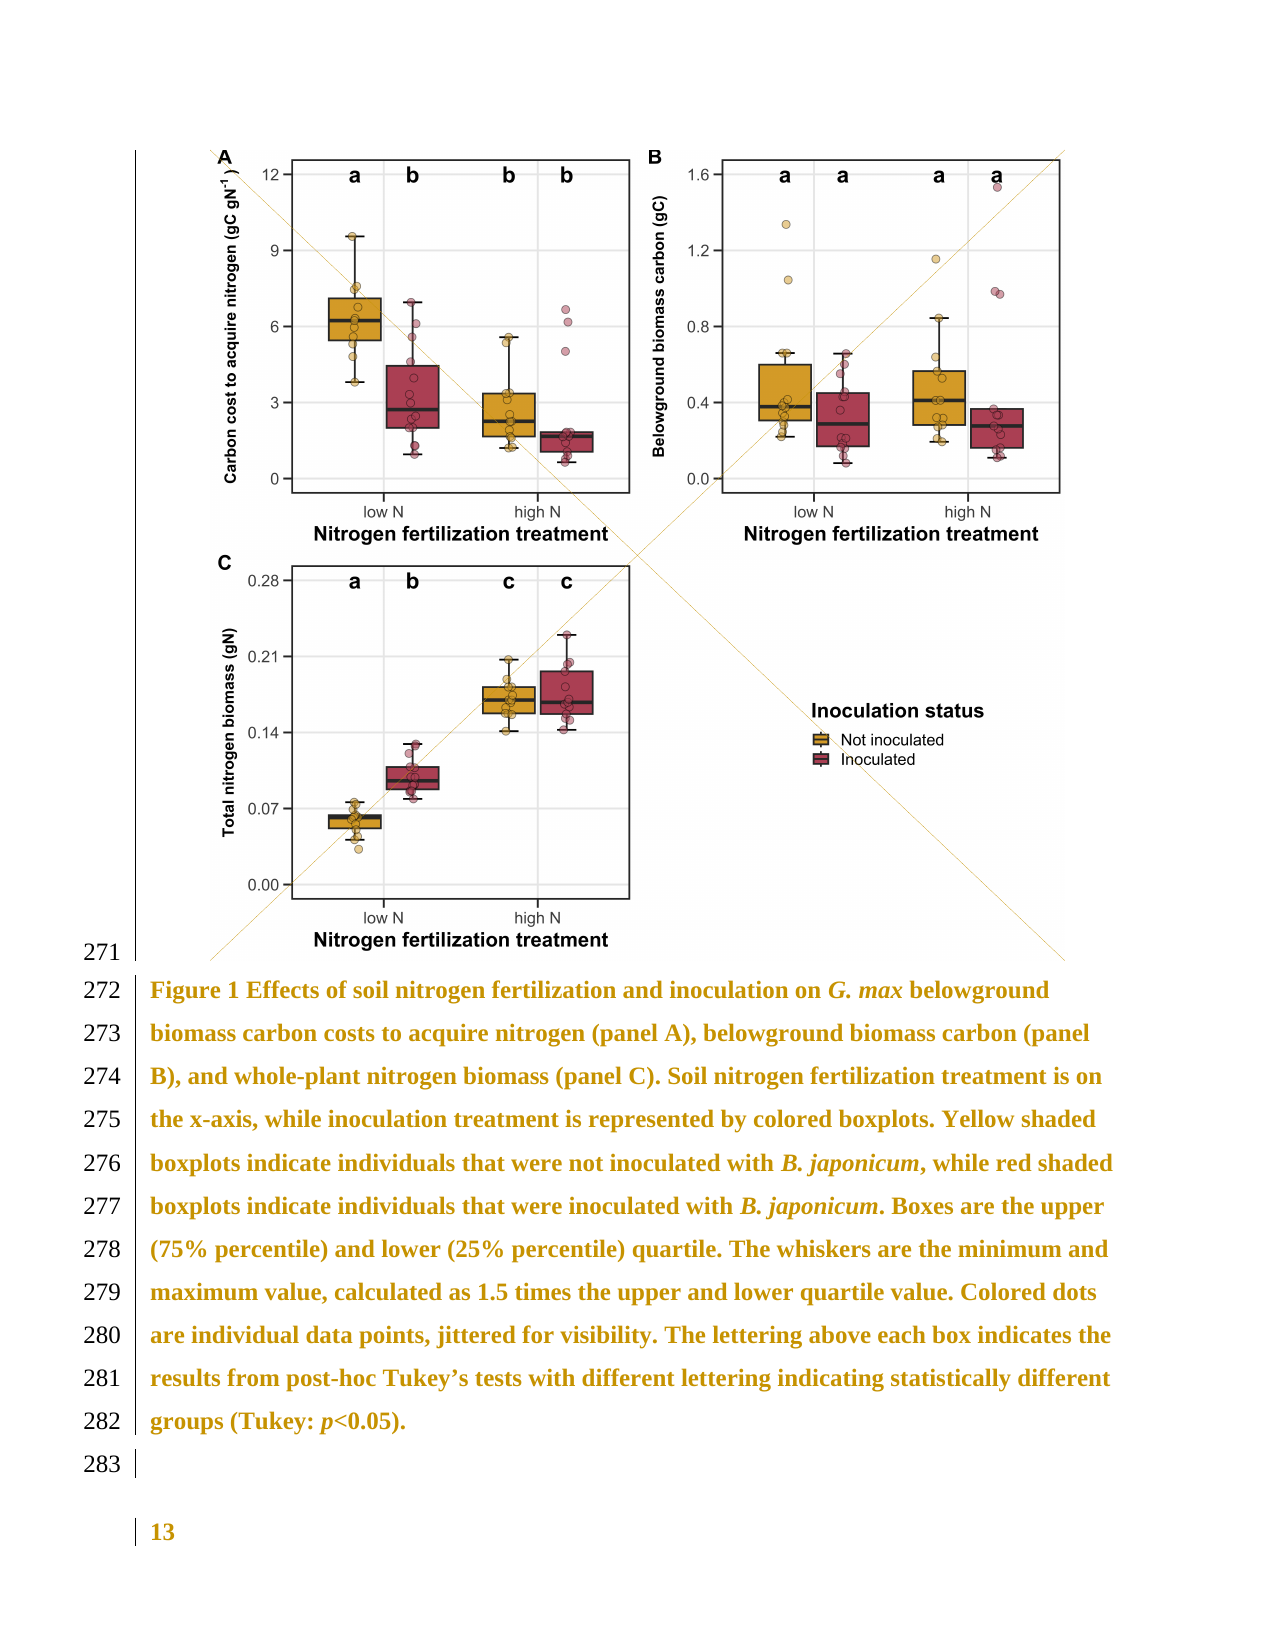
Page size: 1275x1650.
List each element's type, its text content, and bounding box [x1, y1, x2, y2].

picture [210, 151, 636, 959]
text Figure 1 Effects of soil nitrogen fertilization and inoculation on G. max belowground biomass carbon costs to acquire nitrogen (panel A), belowground biomass carbon (panel B), and whole-plant nitrogen biomass (panel C). Soil nitrogen fertilization treatment is on the x-axis, while inoculation treatment is represented by colored boxplots. Yellow shaded boxplots indicate individuals that were not inoculated with B. japonicum, while red shaded boxplots indicate individuals that were inoculated with B. japonicum. Boxes are the upper (75% percentile) and lower (25% percentile) quartile. The whiskers are the minimum and maximum value, calculated as 1.5 times the upper and lower quartile value. Colored dots are individual data points, jittered for visibility. The lettering above each box indicates the results from post-hoc Tukey’s tests with different lettering indicating statistically different groups (Tukey: p<0.05). [150, 975, 1125, 1435]
picture [212, 150, 1063, 554]
picture [211, 556, 1063, 961]
picture [639, 151, 1065, 959]
